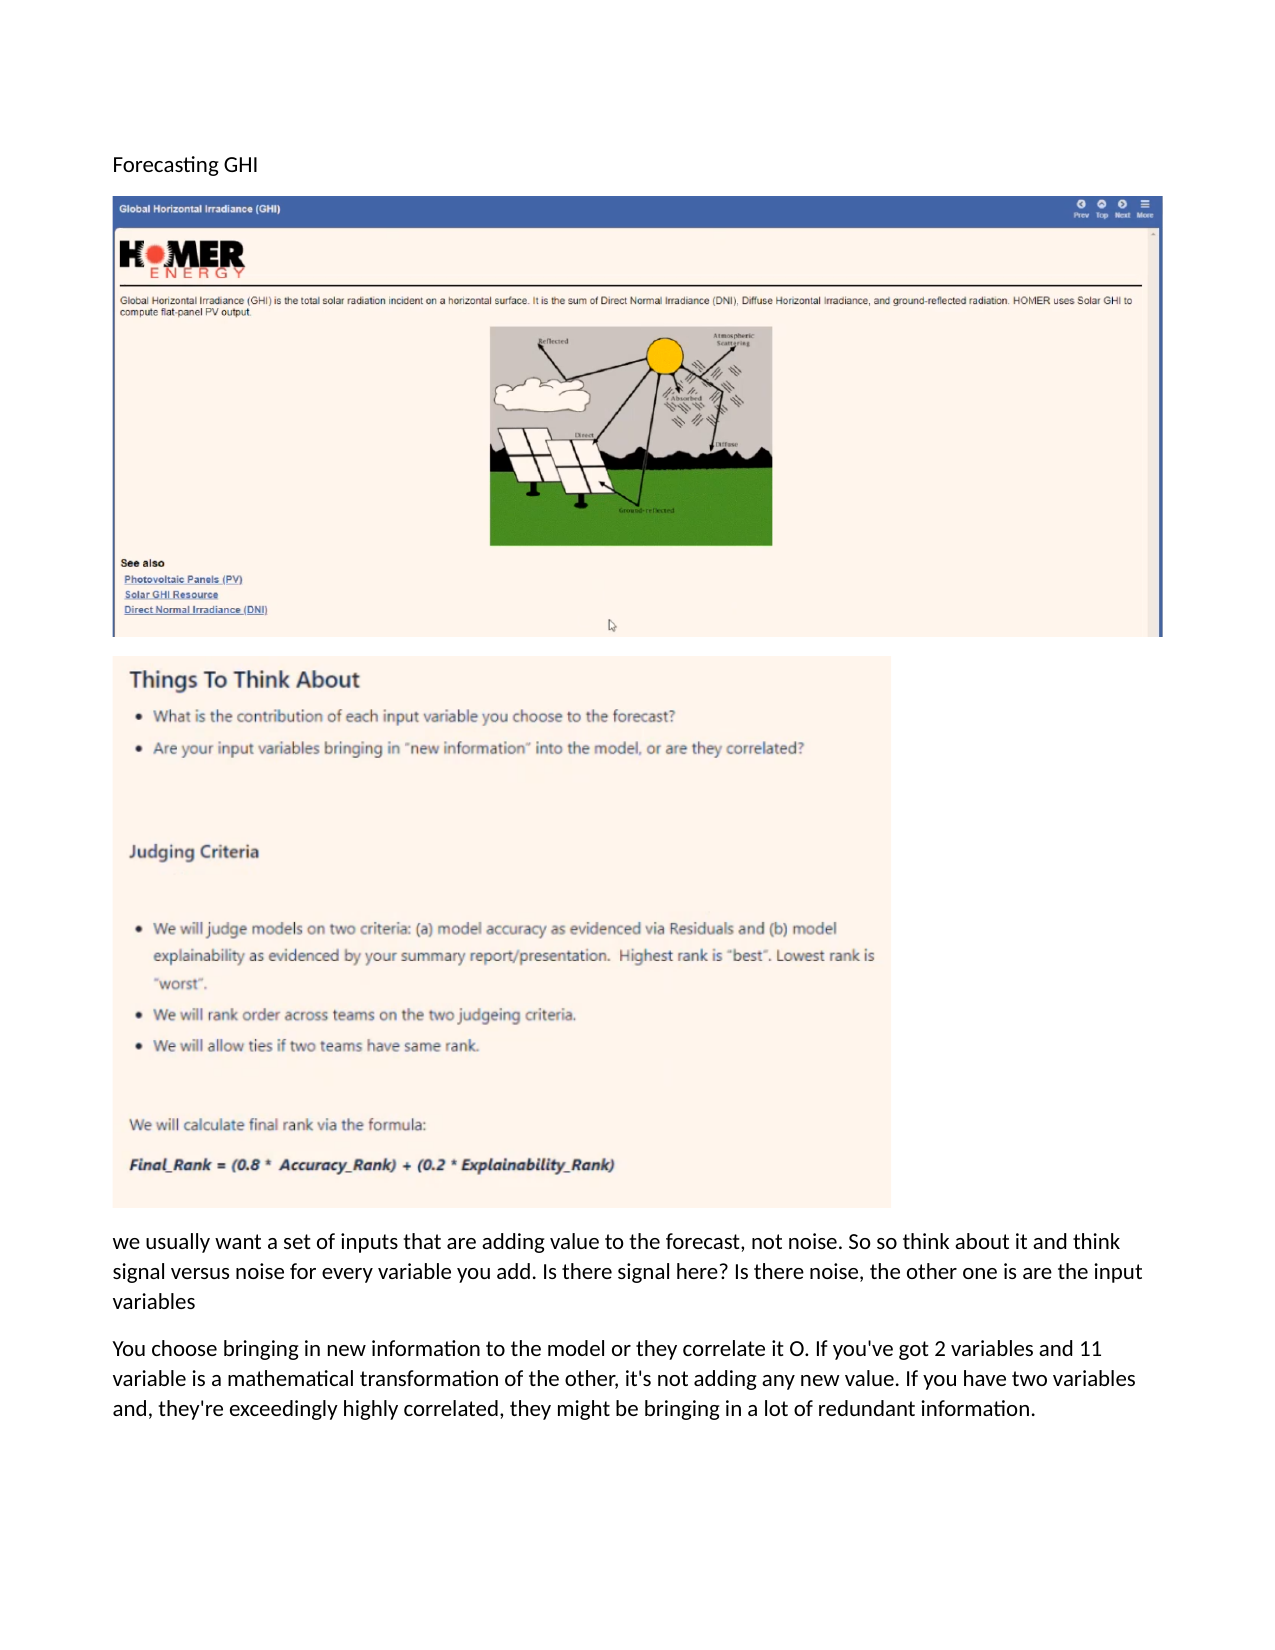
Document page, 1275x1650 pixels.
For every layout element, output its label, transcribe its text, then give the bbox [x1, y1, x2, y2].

picture [112, 196, 1163, 637]
text You choose bringing in new information to the model or they correlate it O. If you've got 2 variables and 11 variable is a mathematical transformation of the other, it's not adding any new value. If you have two variables and, they're exceedingly highly correlated, they might be bringing in a lot of redundant information. [112, 1334, 1162, 1423]
picture [112, 656, 892, 1208]
text we usually want a set of inputs that are adding value to the forecast, not noise. So so think about it and think signal versus noise for every variable you add. Is there signal here? Is there noise, the other one is are the input variables [112, 1227, 1162, 1315]
text Forecasting GHI [112, 150, 1162, 178]
